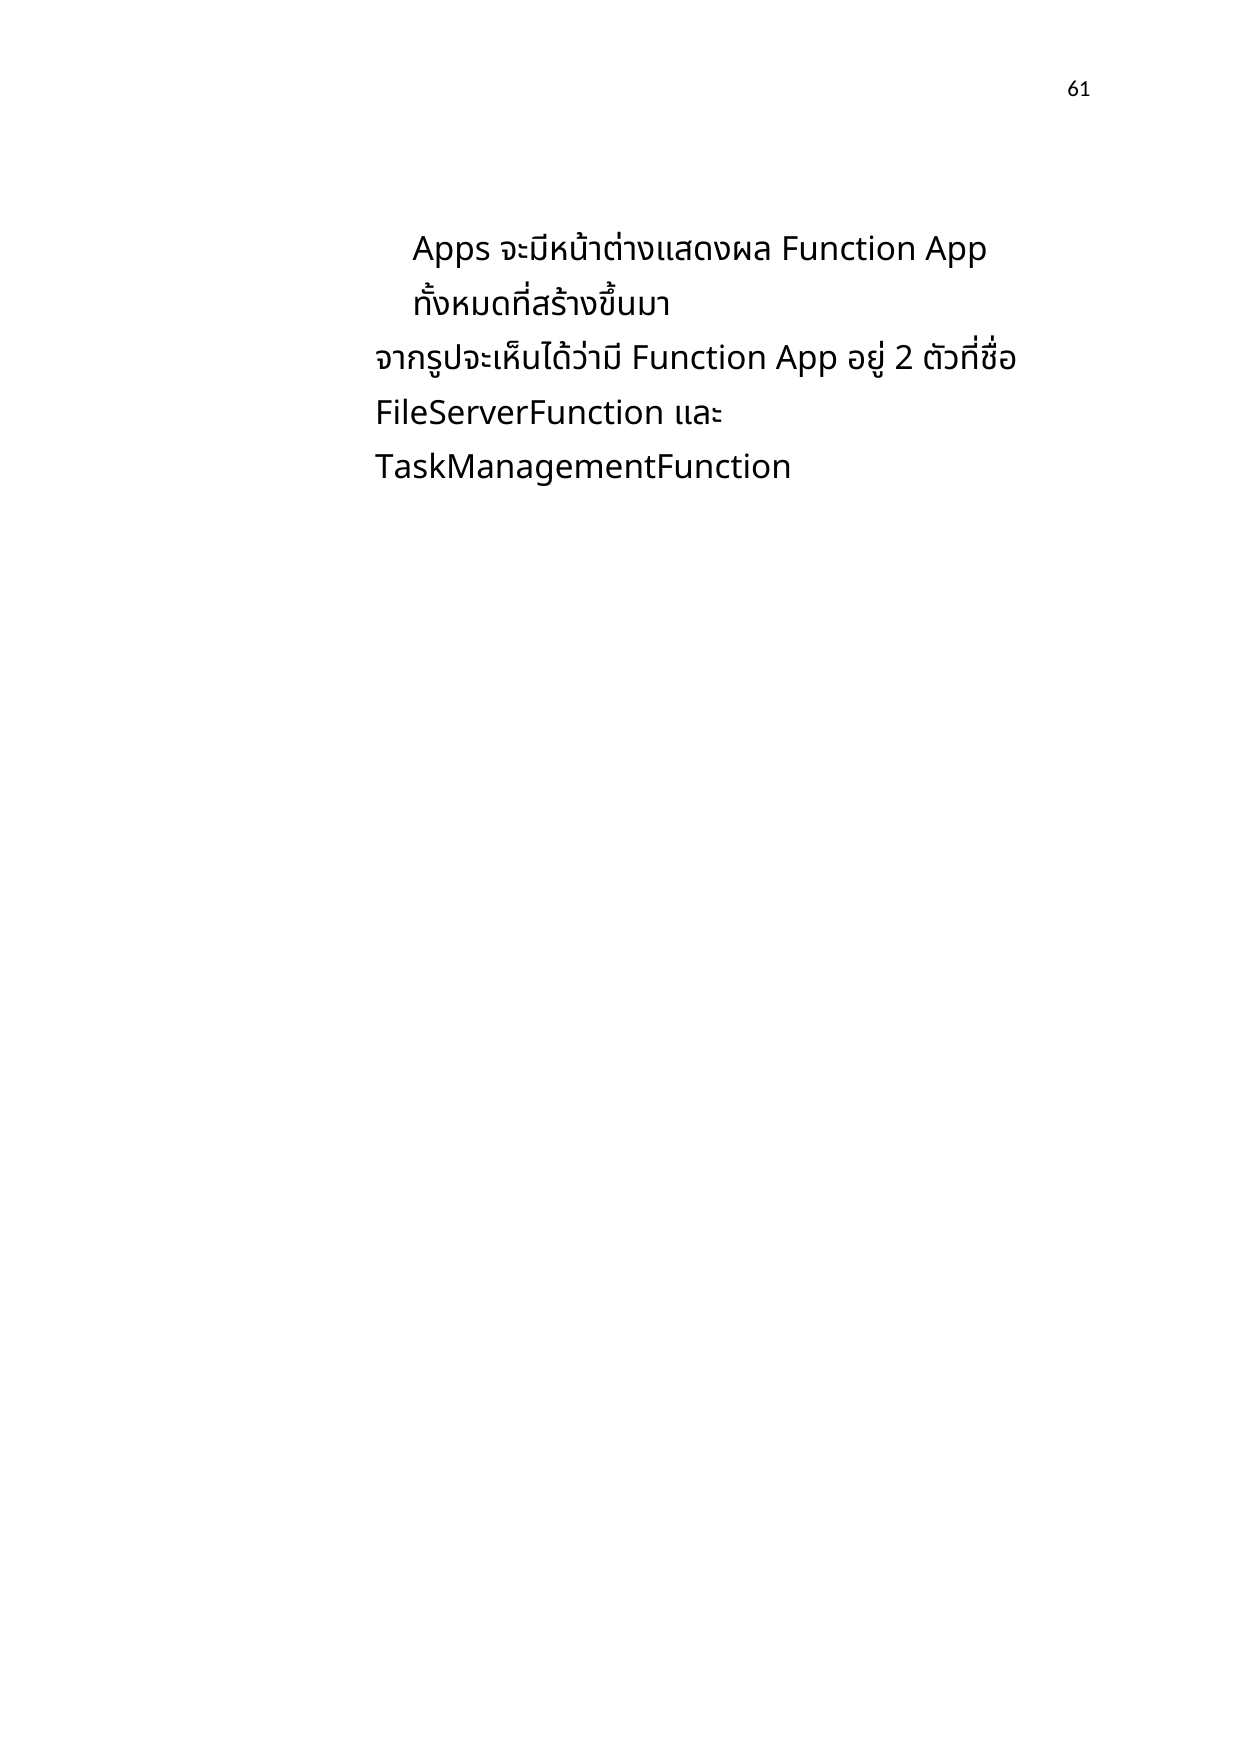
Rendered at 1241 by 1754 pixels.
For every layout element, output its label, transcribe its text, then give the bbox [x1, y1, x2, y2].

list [375, 225, 1090, 330]
list จากรูปจะเห็นได้ว่ามี Function App อยู่ 2 ตัวที่ชื่อ FileServerFunction และ TaskManagementFunction [375, 334, 1090, 488]
